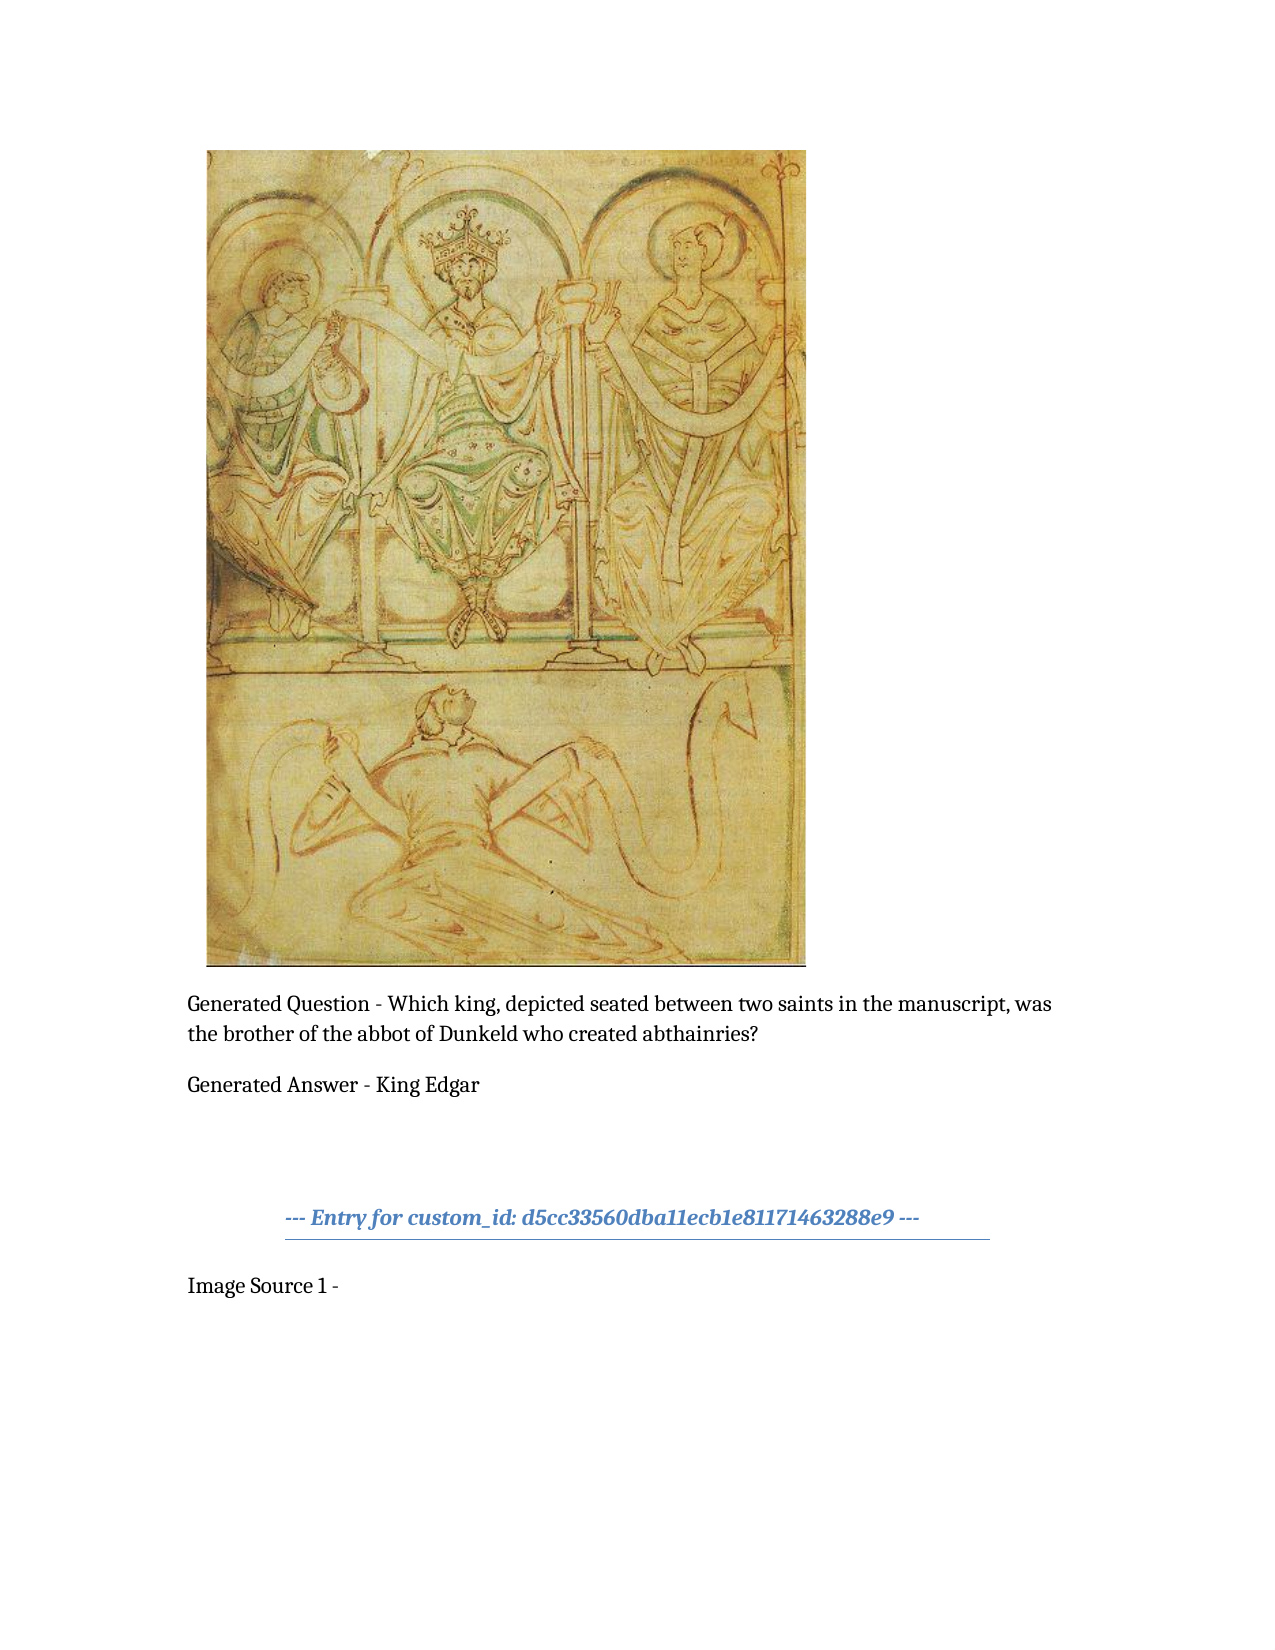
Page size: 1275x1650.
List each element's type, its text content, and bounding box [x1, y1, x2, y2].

picture [206, 150, 807, 967]
text Image Source 1 - [187, 1273, 1087, 1300]
text Generated Answer - King Edgar [187, 1072, 1087, 1099]
text Generated Question - Which king, depicted seated between two saints in the manuscript, was the brother of the abbot of Dunkeld who created abthainries? [187, 991, 1087, 1048]
text --- Entry for custom_id: d5cc33560dba11ecb1e81171463288e9 --- [285, 1204, 990, 1239]
